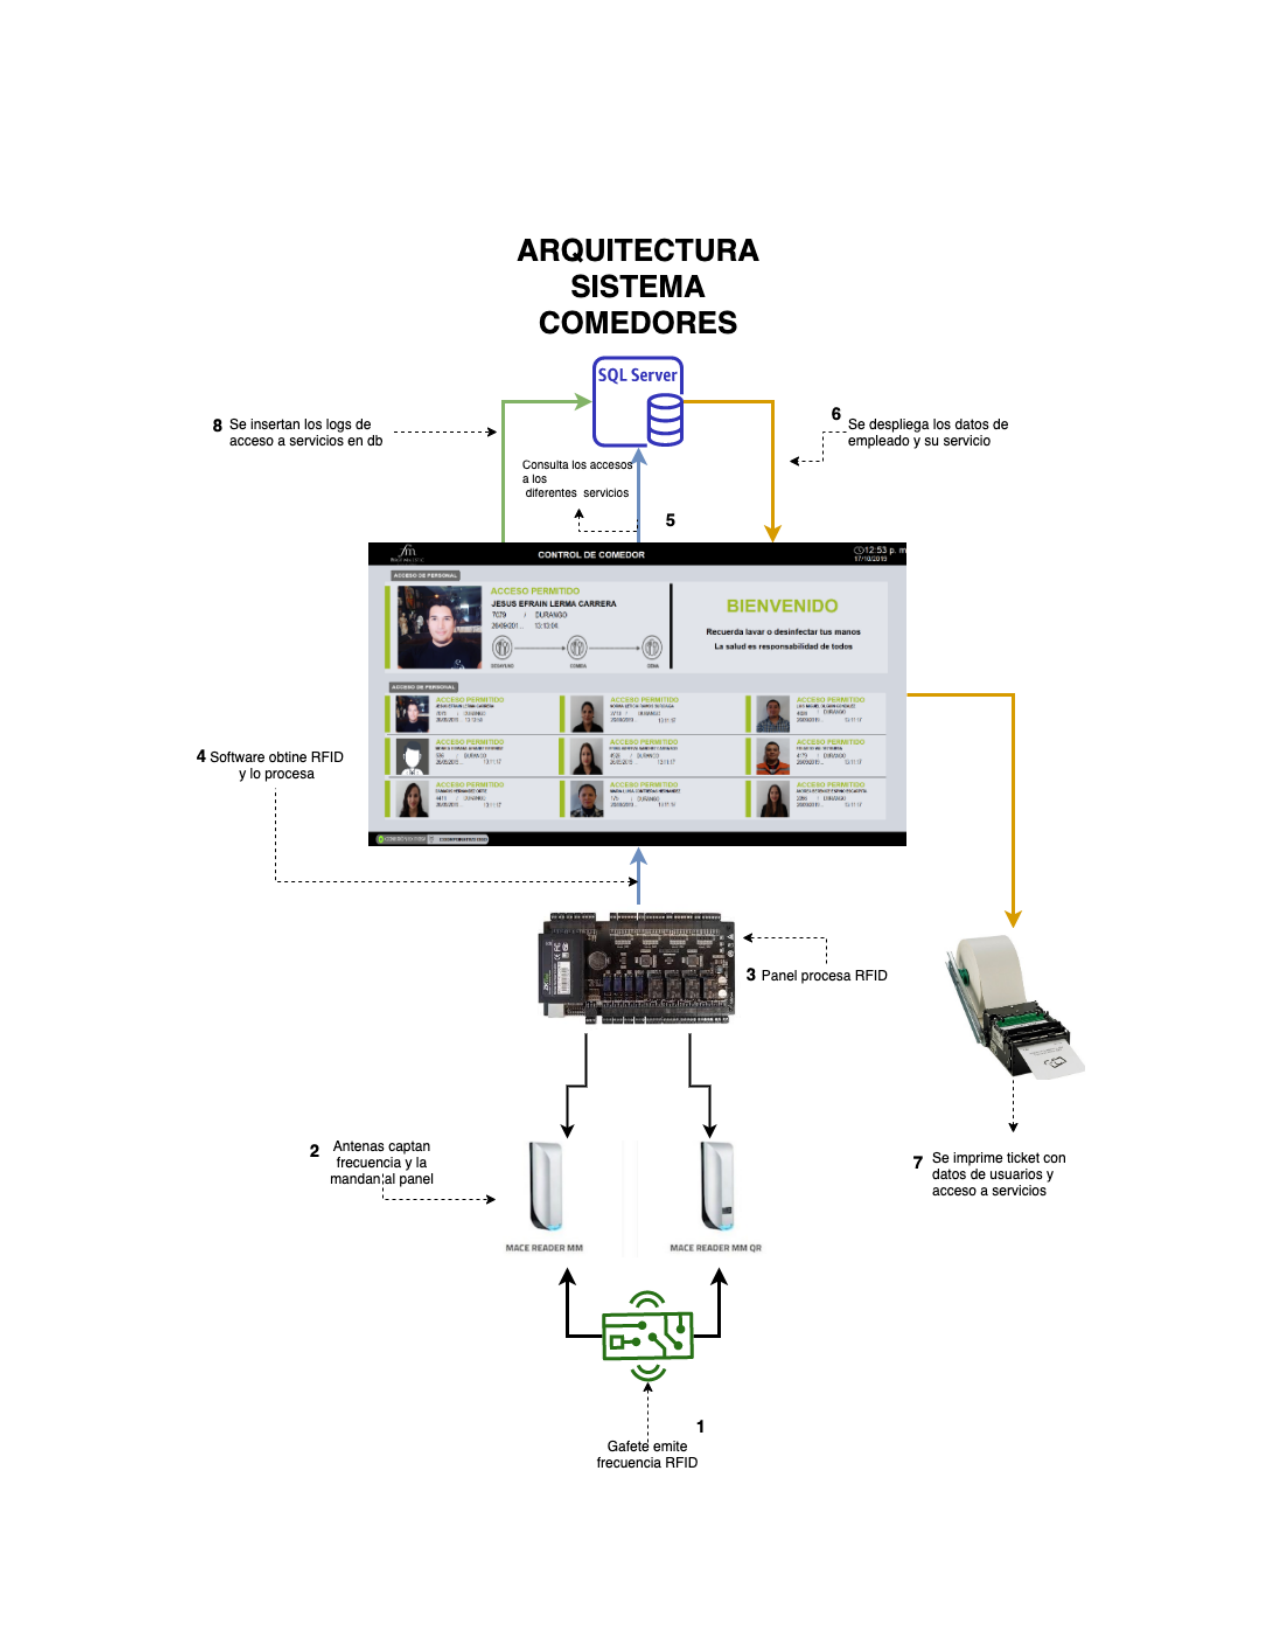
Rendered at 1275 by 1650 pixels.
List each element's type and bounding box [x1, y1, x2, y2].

picture [177, 233, 1098, 1470]
